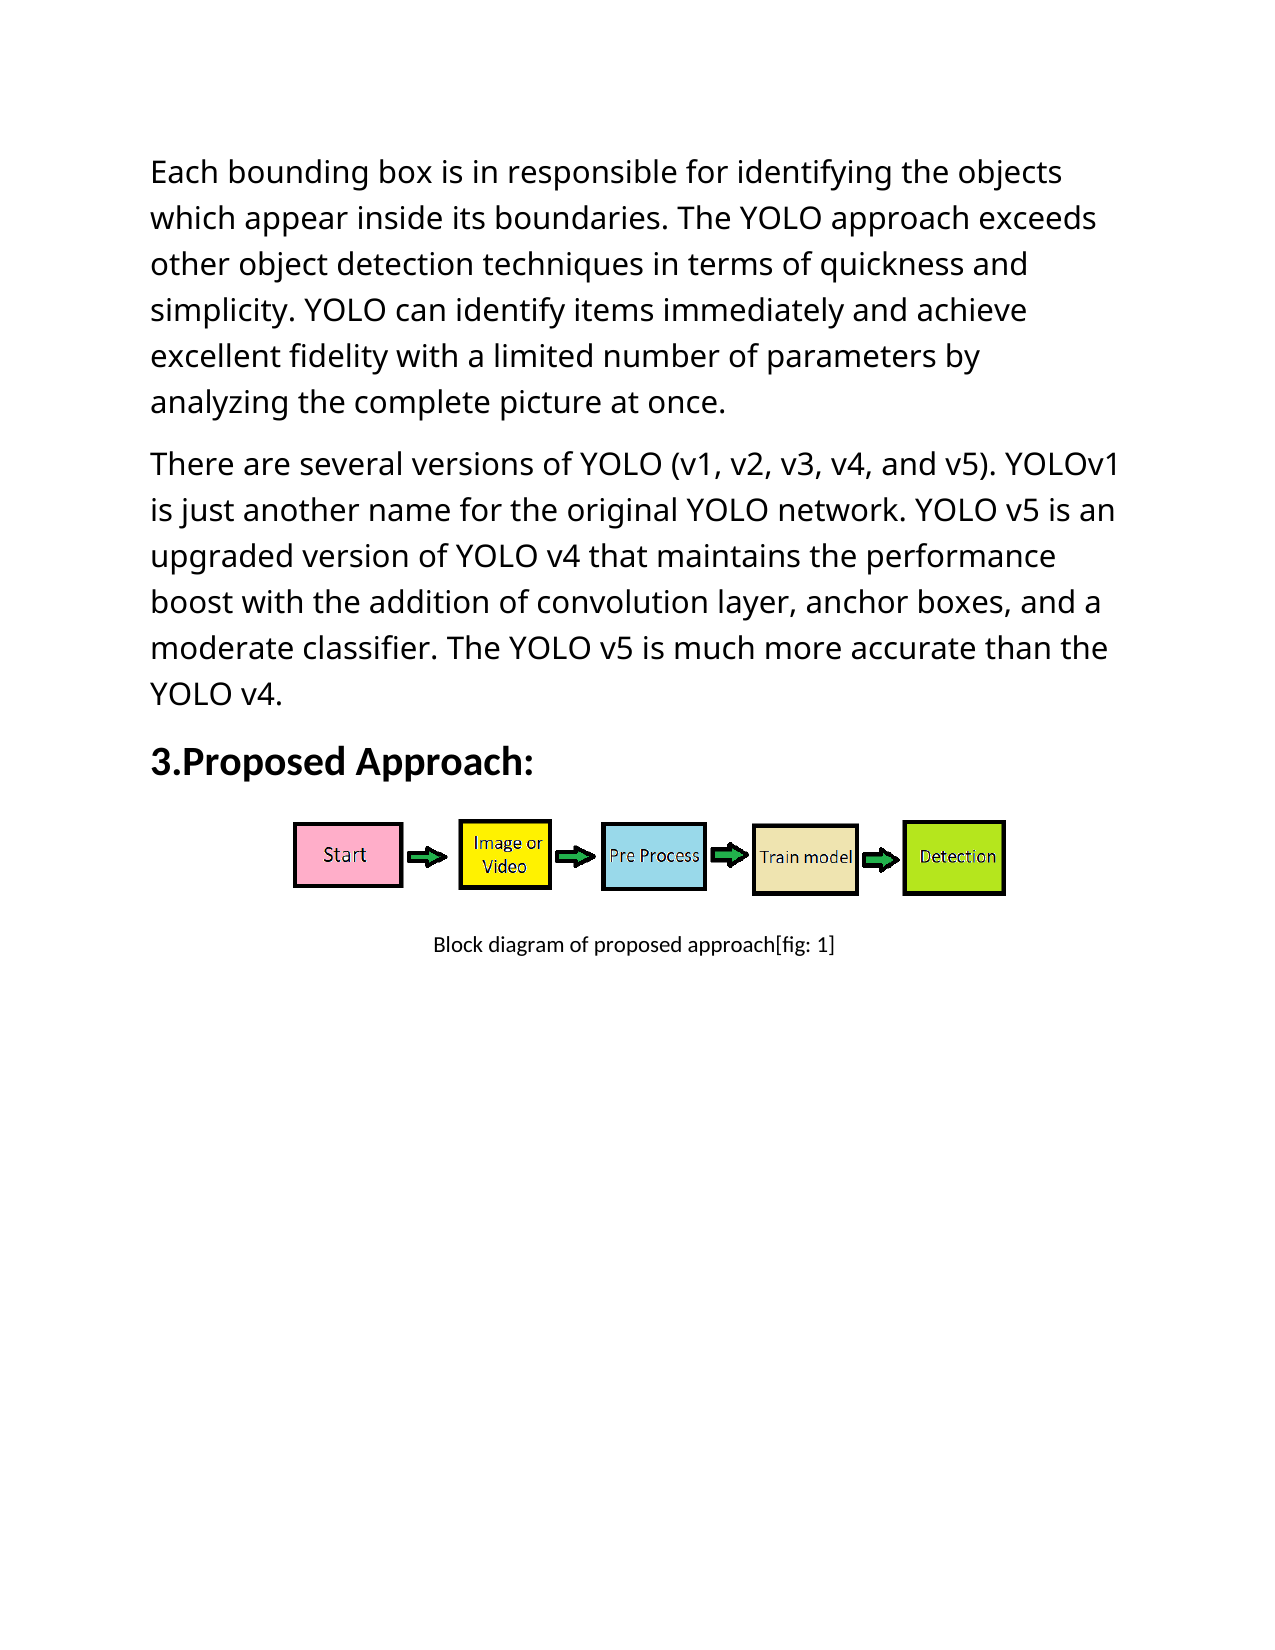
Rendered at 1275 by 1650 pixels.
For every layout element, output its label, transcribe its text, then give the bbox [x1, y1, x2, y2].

text 3.Proposed Approach: [150, 734, 1125, 785]
text Each bounding box is in responsible for identifying the objects which appear inside its boundaries. The YOLO approach exceeds other object detection techniques in terms of quickness and simplicity. YOLO can identify items immediately and achieve excellent fidelity with a limited number of parameters by analyzing the complete picture at once. [150, 150, 1125, 422]
text Block diagram of proposed approach[fig: 1] [150, 930, 1125, 958]
text There are several versions of YOLO (v1, v2, v3, v4, and v5). YOLOv1 is just another name for the original YOLO network. YOLO v5 is an upgraded version of YOLO v4 that maintains the performance boost with the addition of convolution layer, anchor boxes, and a moderate classifier. The YOLO v5 is much more accurate than the YOLO v4. [150, 442, 1125, 714]
